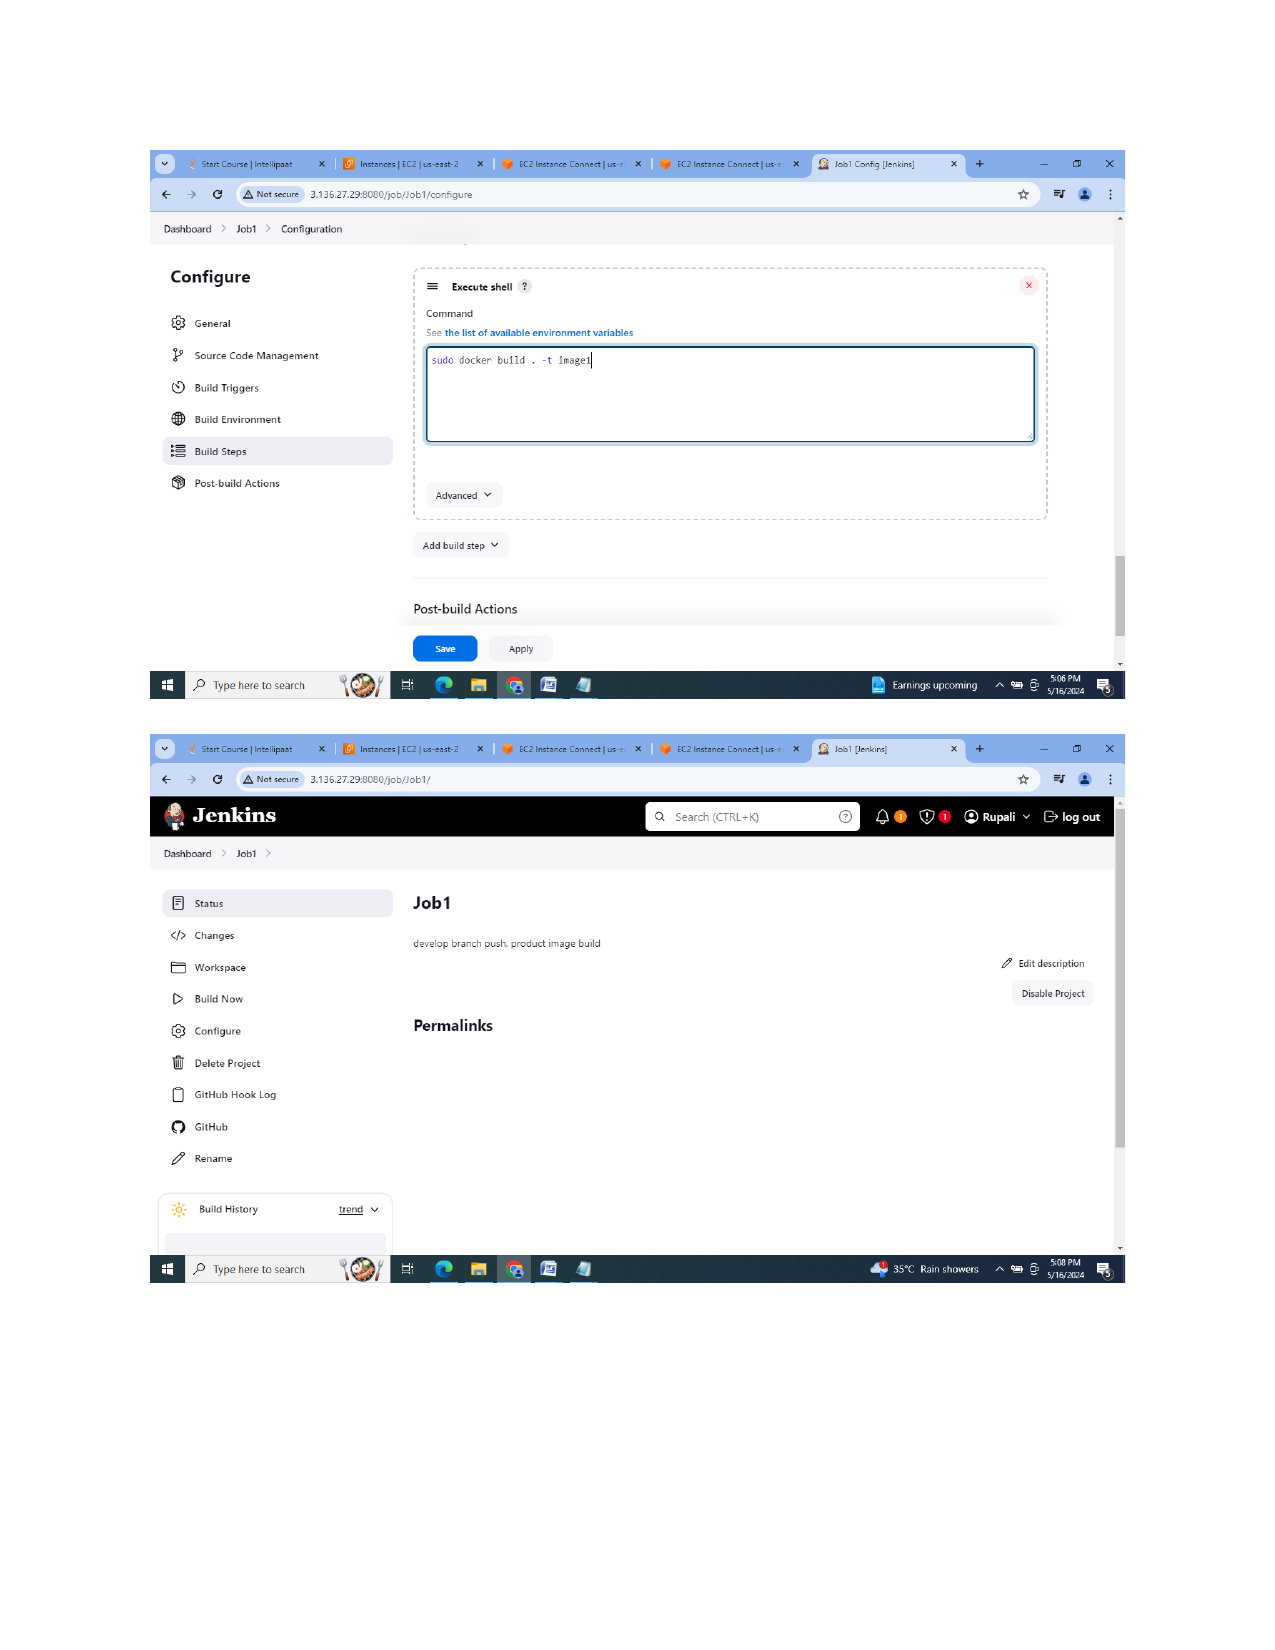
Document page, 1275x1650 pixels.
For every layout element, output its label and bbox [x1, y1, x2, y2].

picture [150, 150, 1125, 699]
picture [150, 734, 1125, 1283]
